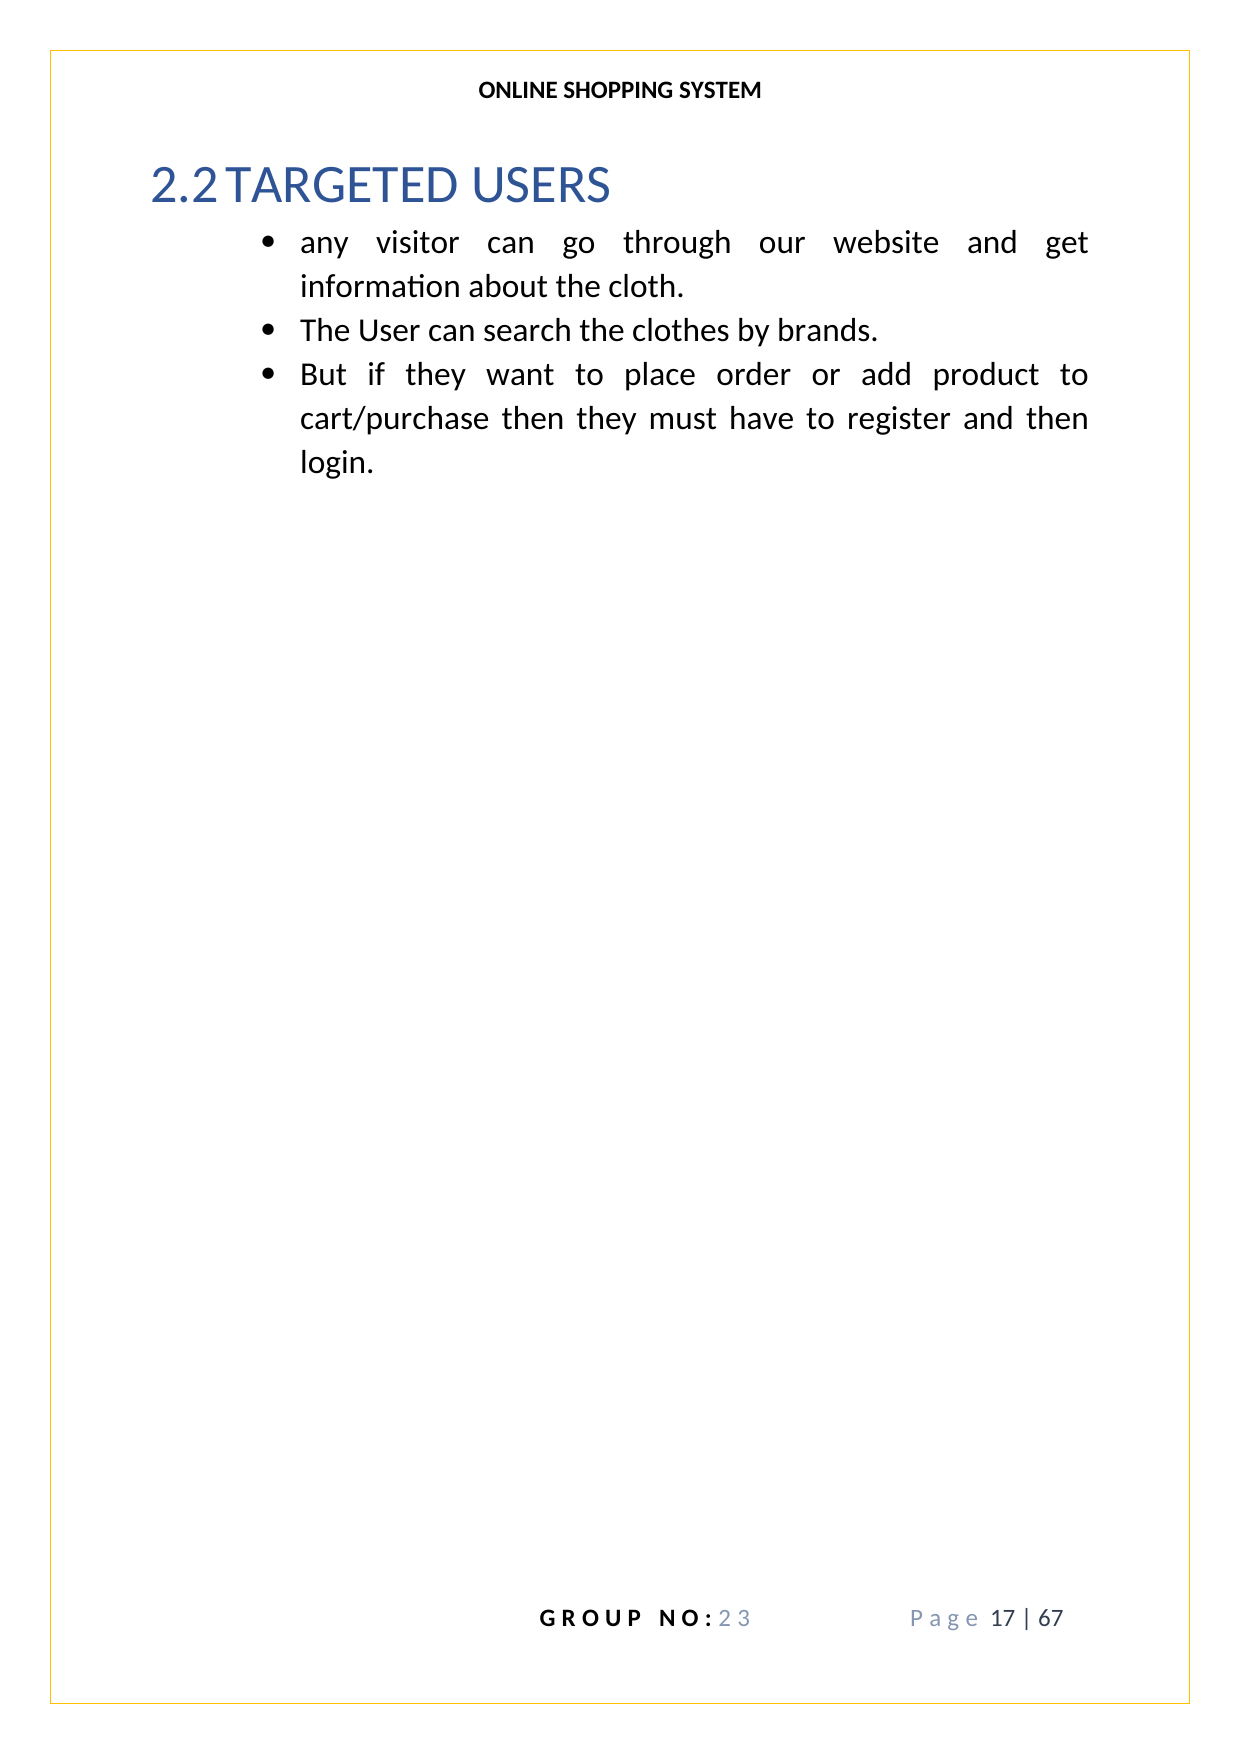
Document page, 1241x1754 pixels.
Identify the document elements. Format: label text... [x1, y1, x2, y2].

list But if they want to place order or add product to cart/purchase then they must have to register and then login. [262, 353, 1090, 482]
list The User can search the clothes by brands. [262, 309, 1090, 350]
list any visitor can go through our website and get information about the cloth. [262, 221, 1090, 306]
subtitle TARGETED USERS [150, 150, 1090, 216]
